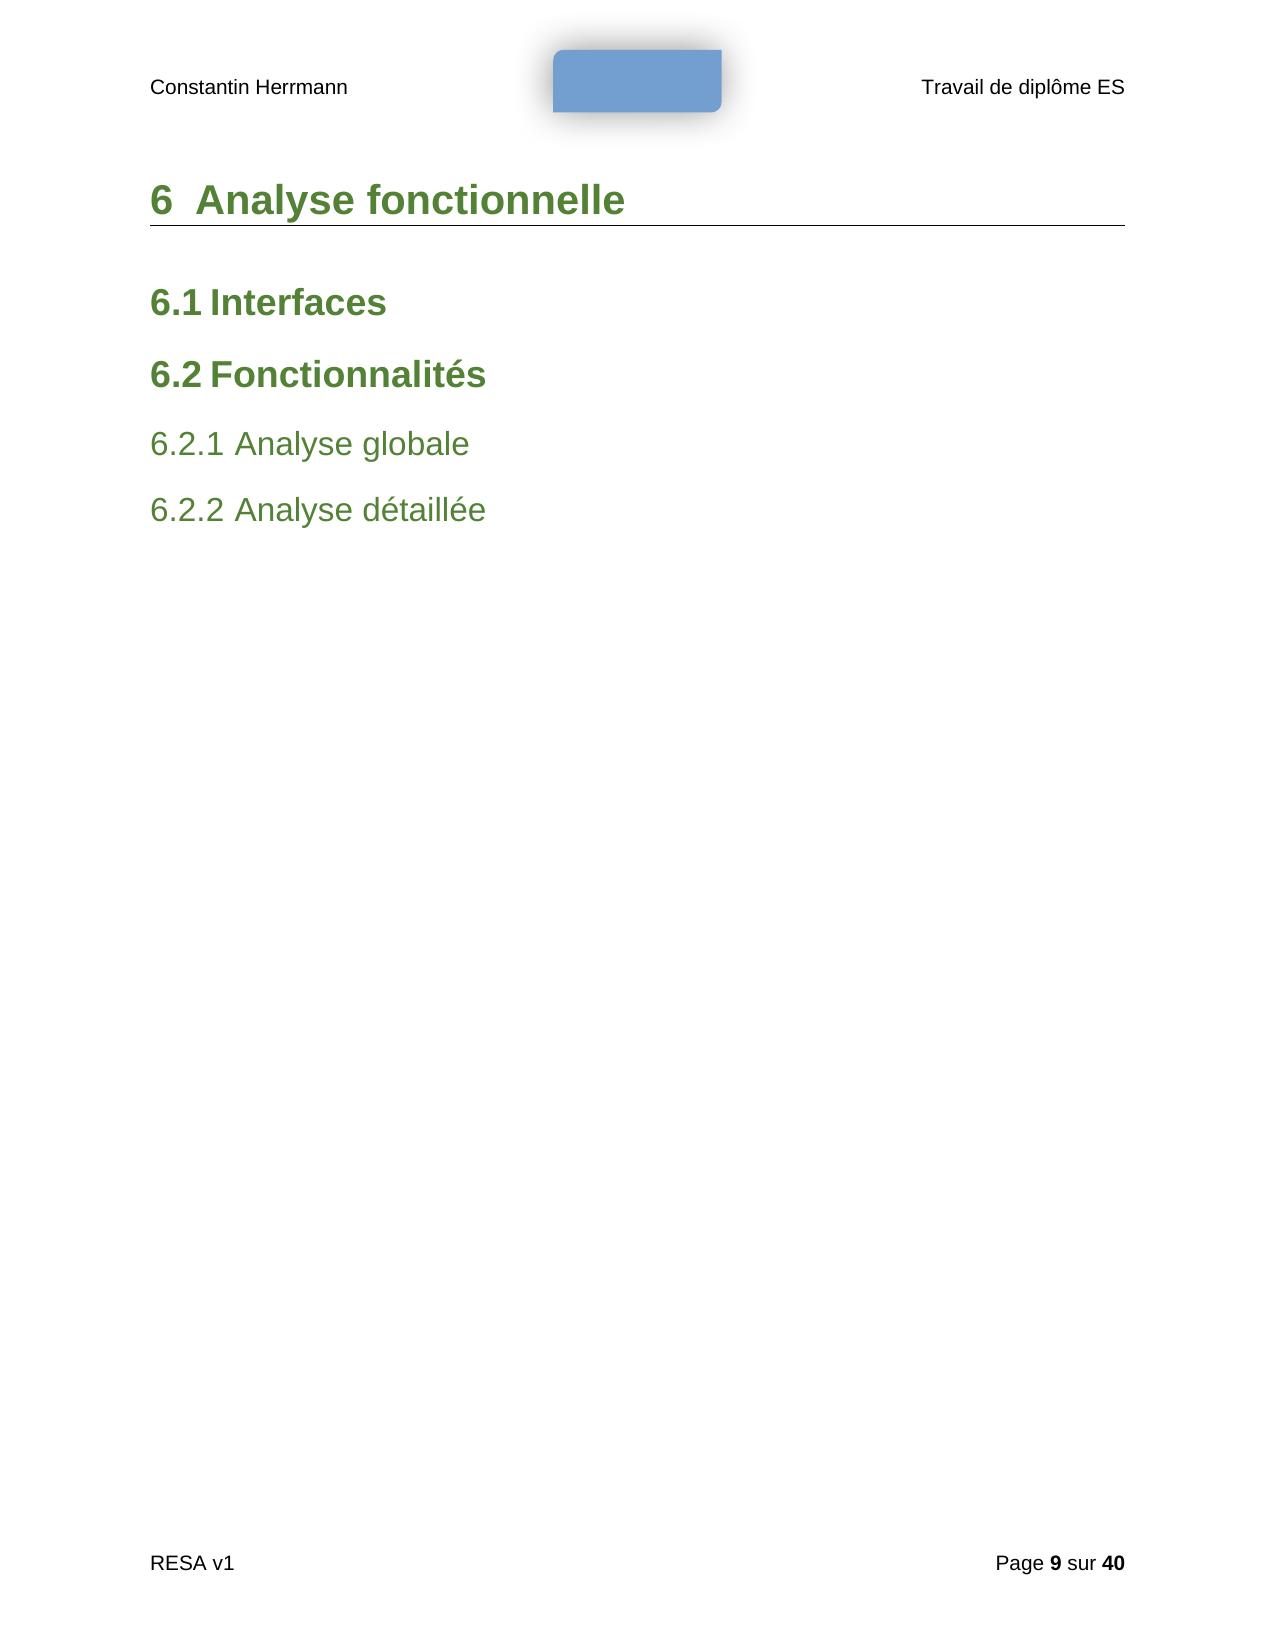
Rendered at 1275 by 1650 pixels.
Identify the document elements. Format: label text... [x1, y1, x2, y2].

subtitle Fonctionnalités [150, 352, 1125, 395]
subtitle Analyse détaillée [150, 490, 1125, 529]
subtitle Interfaces [150, 281, 1125, 324]
subtitle Analyse fonctionnelle [150, 175, 1125, 225]
subtitle Analyse globale [150, 424, 1125, 462]
